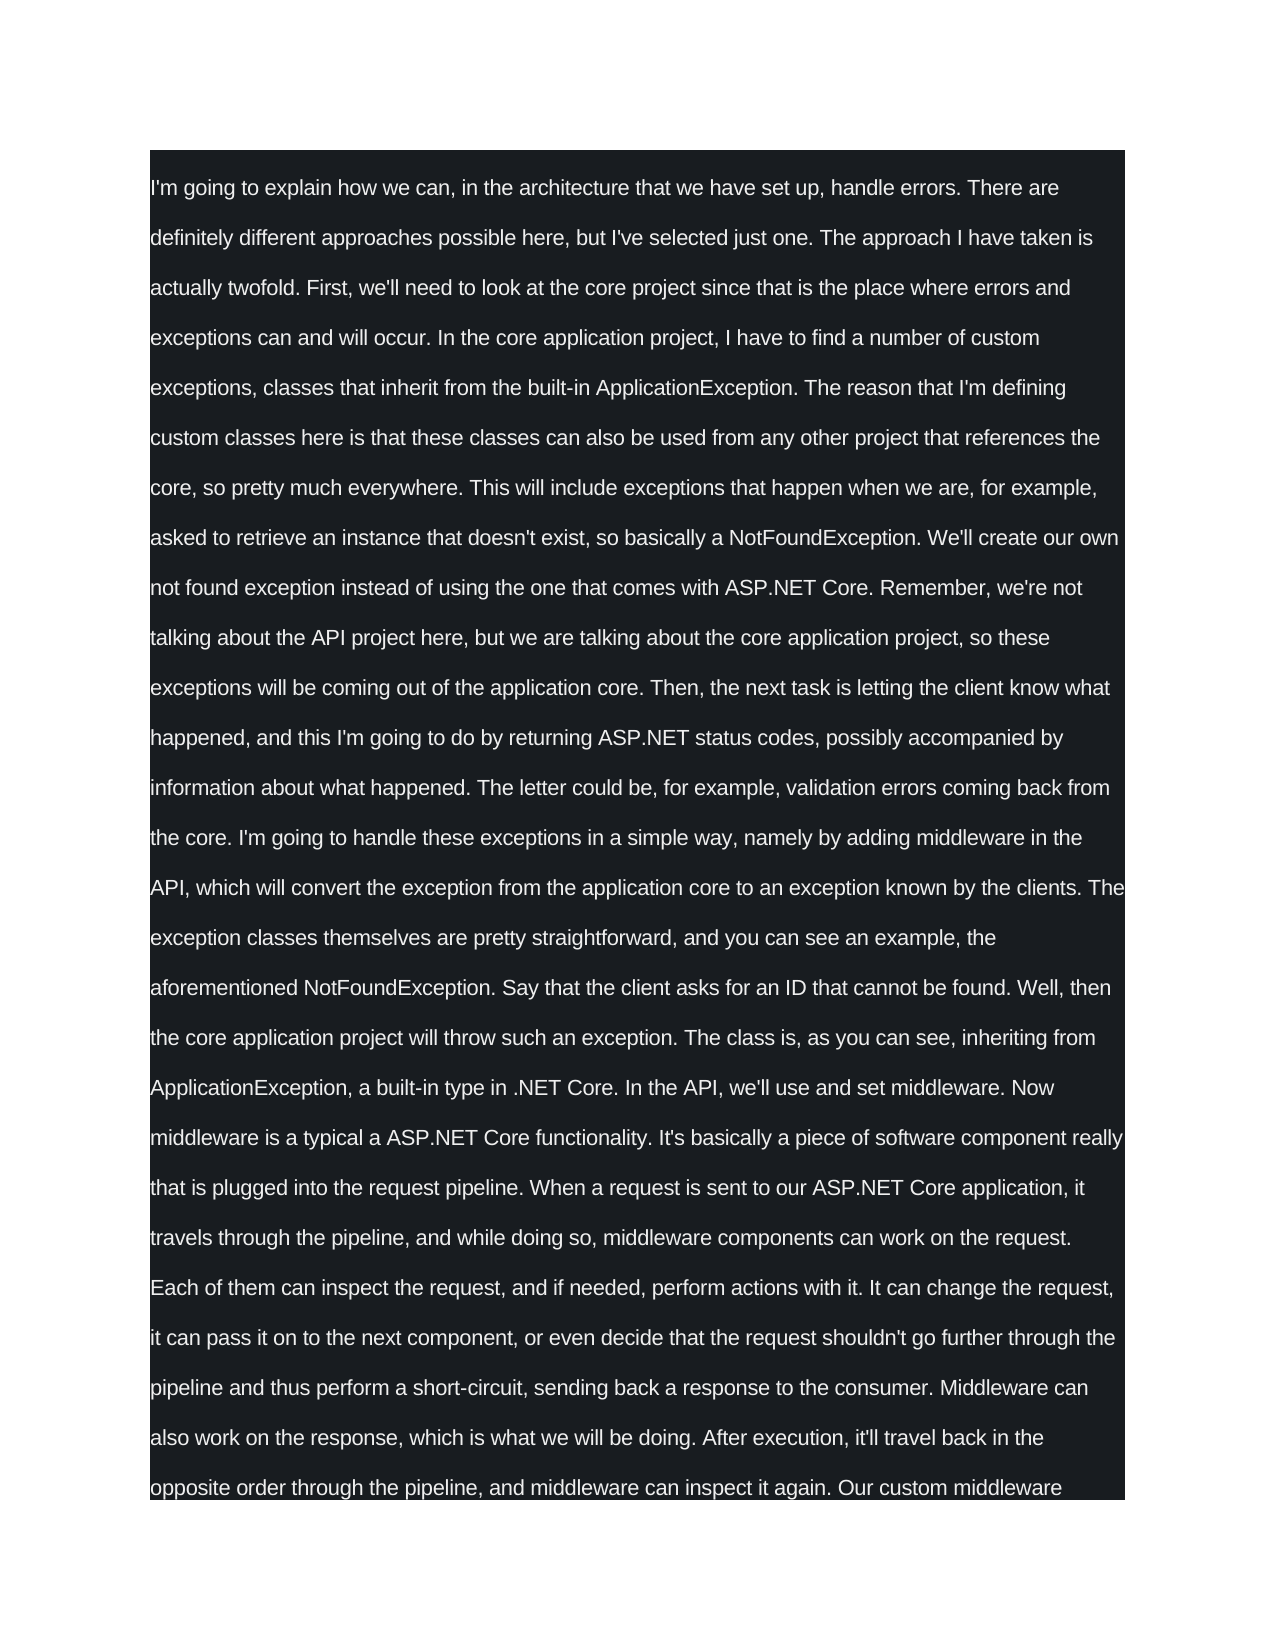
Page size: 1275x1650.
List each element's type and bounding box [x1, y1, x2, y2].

text [150, 150, 1125, 1500]
